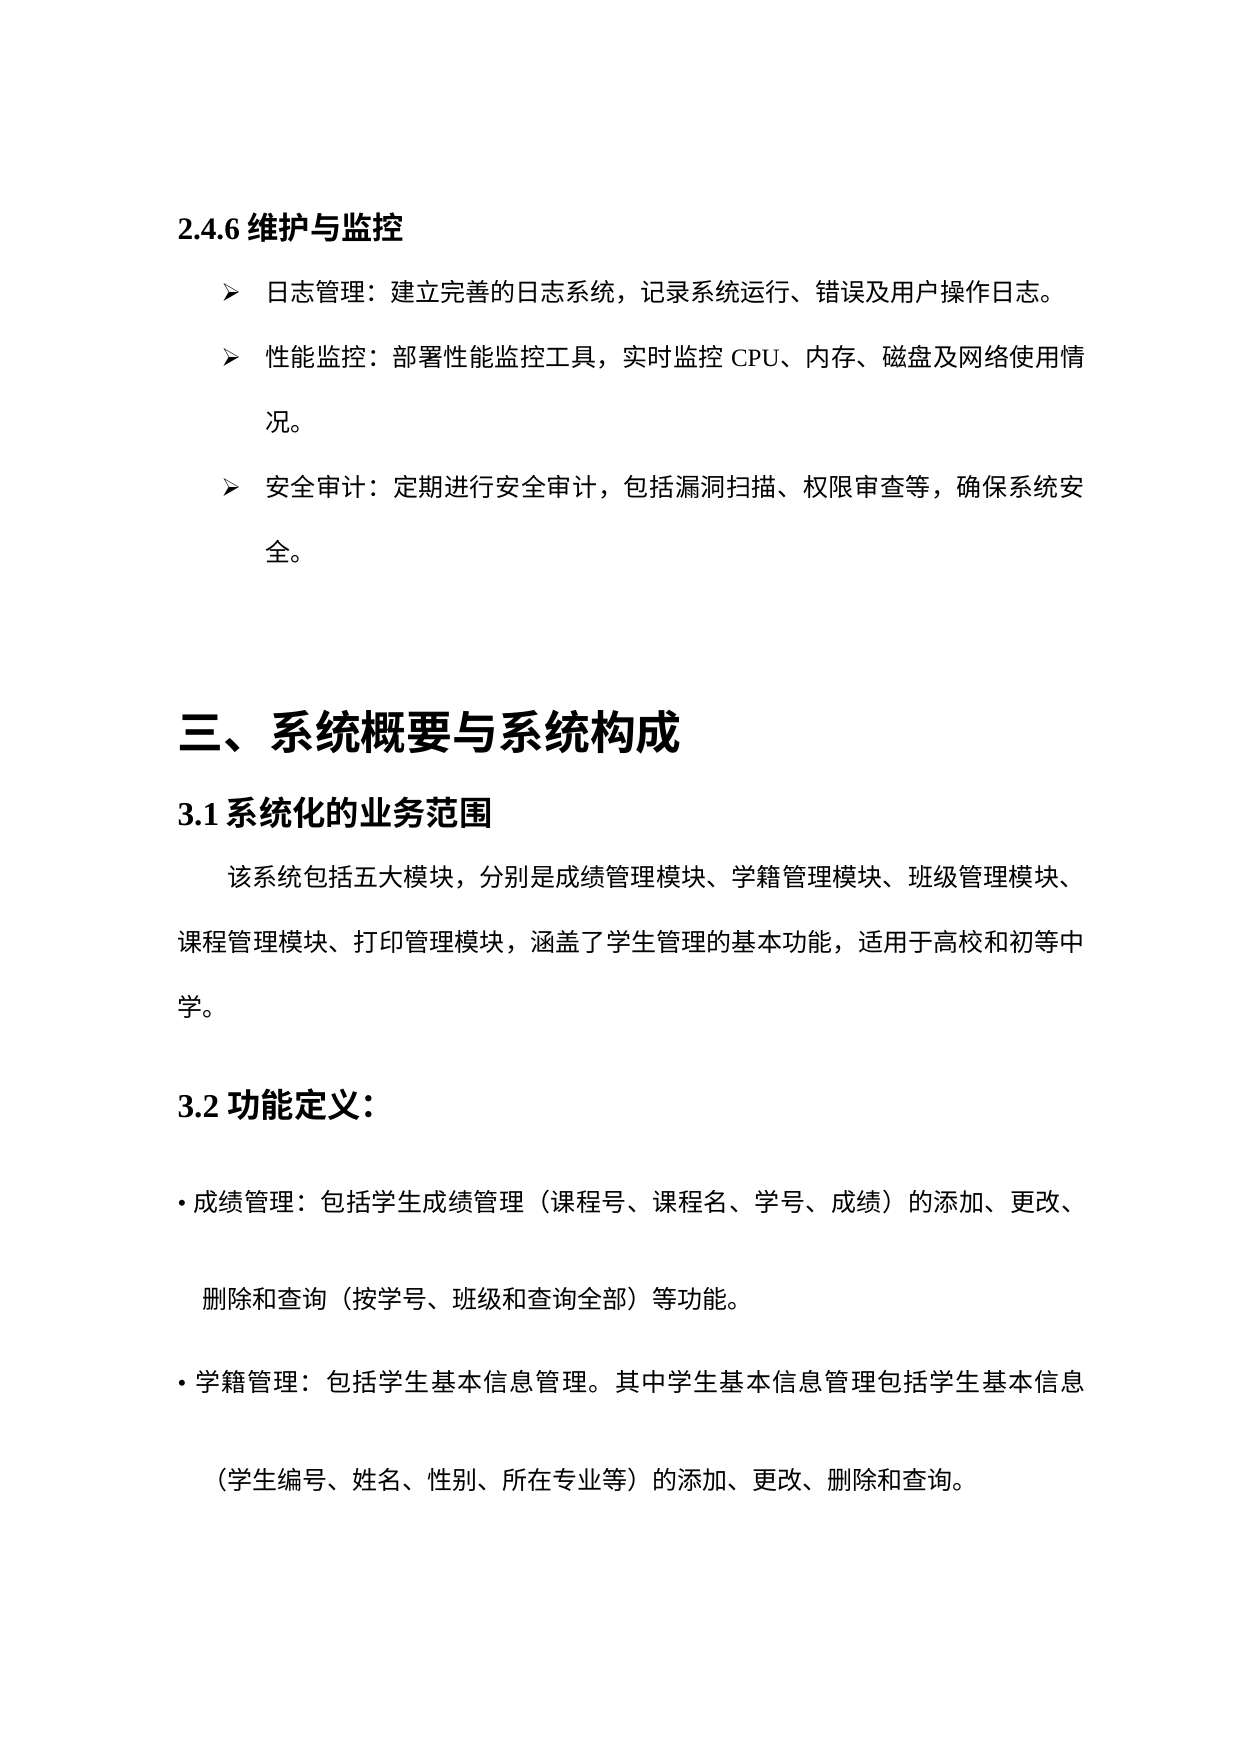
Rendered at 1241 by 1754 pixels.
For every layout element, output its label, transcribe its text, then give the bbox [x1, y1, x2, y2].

list • 成绩管理：包括学生成绩管理（课程号、课程名、学号、成绩）的添加、更改、删除和查询（按学号、班级和查询全部）等功能。 [177, 1168, 1087, 1330]
list 系统概要与系统构成 [177, 680, 1087, 778]
list 日志管理：建立完善的日志系统，记录系统运行、错误及用户操作日志。 [221, 258, 1087, 323]
list 2.4.6 维护与监控 [177, 193, 1087, 258]
list 3.2 功能定义： [177, 1070, 1087, 1135]
list 安全审计：定期进行安全审计，包括漏洞扫描、权限审查等，确保系统安全。 [221, 453, 1087, 583]
list 该系统包括五大模块，分别是成绩管理模块、学籍管理模块、班级管理模块、课程管理模块、打印管理模块，涵盖了学生管理的基本功能，适用于高校和初等中学。 [177, 843, 1087, 1038]
list • 学籍管理：包括学生基本信息管理。其中学生基本信息管理包括学生基本信息（学生编号、姓名、性别、所在专业等）的添加、更改、删除和查询。 [177, 1348, 1087, 1511]
list 3.1系统化的业务范围 [177, 778, 1087, 843]
list 性能监控：部署性能监控工具，实时监控CPU、内存、磁盘及网络使用情况。 [221, 323, 1087, 453]
